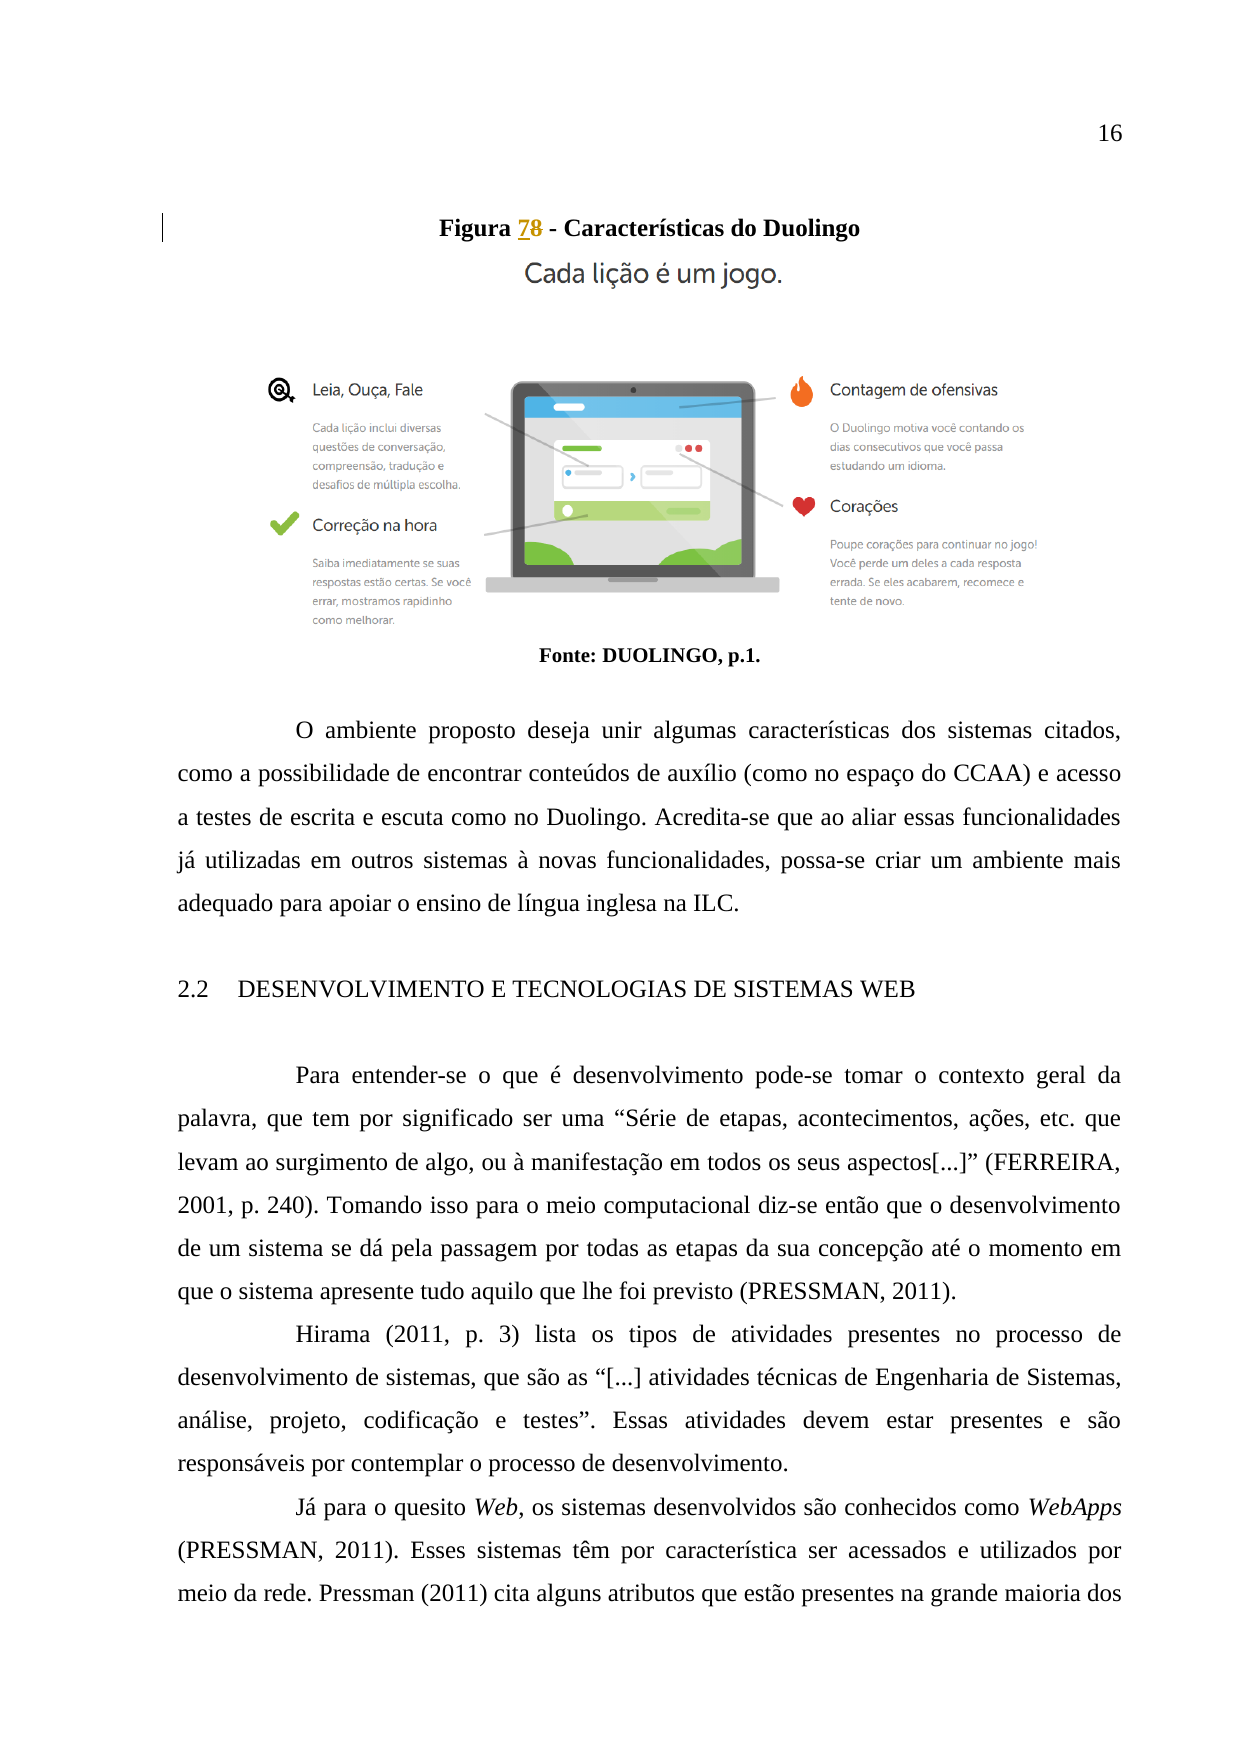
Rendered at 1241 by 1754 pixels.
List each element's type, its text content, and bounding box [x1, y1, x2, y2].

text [177, 1492, 1122, 1607]
text Para entender-se o que é desenvolvimento pode-se tomar o contexto geral da palavra, que tem por significado ser uma “Série de etapas, acontecimentos, ações, etc. que levam ao surgimento de algo, ou à manifestação em todos os seus aspectos[...]” (FERREIRA, 2001, p. 240). Tomando isso para o meio computacional diz-se então que o desenvolvimento de um sistema se dá pela passagem por todas as etapas da sua concepção até o momento em que o sistema apresente tudo aquilo que lhe foi previsto (PRESSMAN, 2011). [177, 1060, 1122, 1305]
subtitle Desenvolvimento e tecnologias de sistemas Web [177, 974, 1122, 1003]
text Fonte: DUOLINGO, p.1. [177, 643, 1122, 667]
picture [238, 256, 1061, 632]
text Hirama (2011, p. 3) lista os tipos de atividades presentes no processo de desenvolvimento de sistemas, que são as “[...] atividades técnicas de Engenharia de Sistemas, análise, projeto, codificação e testes”. Essas atividades devem estar presentes e são responsáveis por contemplar o processo de desenvolvimento. [177, 1319, 1122, 1477]
text Figura - Características do Duolingo [177, 213, 1122, 242]
text O ambiente proposto deseja unir algumas características dos sistemas citados, como a possibilidade de encontrar conteúdos de auxílio (como no espaço do CCAA) e acesso a testes de escrita e escuta como no Duolingo. Acredita-se que ao aliar essas funcionalidades já utilizadas em outros sistemas à novas funcionalidades, possa-se criar um ambiente mais adequado para apoiar o ensino de língua inglesa na ILC. [177, 715, 1122, 917]
